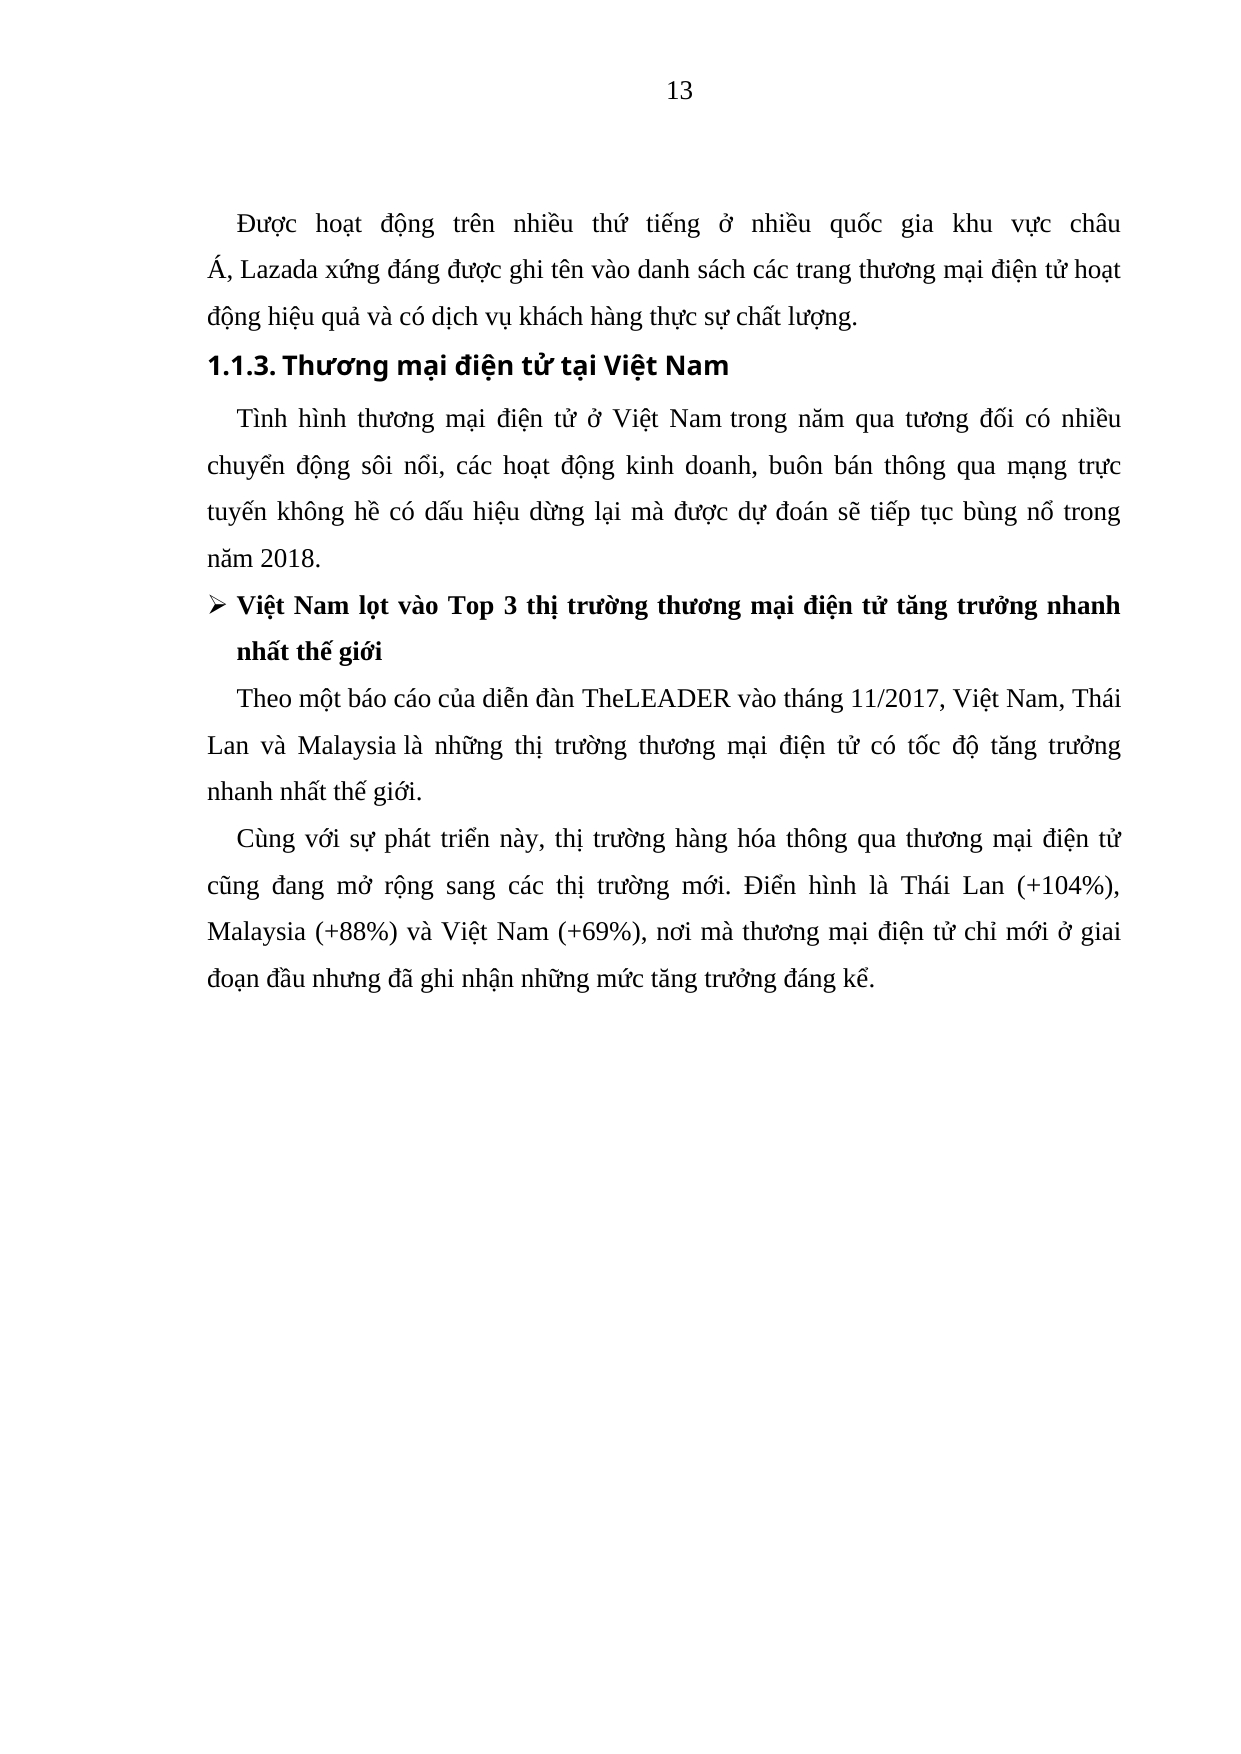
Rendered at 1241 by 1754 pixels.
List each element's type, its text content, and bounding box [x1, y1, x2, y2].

list Việt Nam lọt vào Top 3 thị trường thương mại điện tử tăng trưởng nhanh nhất thế giới [207, 589, 1122, 667]
subtitle Thương mại điện tử tại Việt Nam [207, 347, 1122, 384]
text Tình hình thương mại điện tử ở Việt Nam trong năm qua tương đối có nhiều chuyển động sôi nổi, các hoạt động kinh doanh, buôn bán thông qua mạng trực tuyến không hề có dấu hiệu dừng lại mà được dự đoán sẽ tiếp tục bùng nổ trong năm 2018. [207, 402, 1122, 573]
text Được hoạt động trên nhiều thứ tiếng ở nhiều quốc gia khu vực châu Á, Lazada xứng đáng được ghi tên vào danh sách các trang thương mại điện tử hoạt động hiệu quả và có dịch vụ khách hàng thực sự chất lượng. [207, 207, 1122, 331]
text Cùng với sự phát triển này, thị trường hàng hóa thông qua thương mại điện tử cũng đang mở rộng sang các thị trường mới. Điển hình là Thái Lan (+104%), Malaysia (+88%) và Việt Nam (+69%), nơi mà thương mại điện tử chỉ mới ở giai đoạn đầu nhưng đã ghi nhận những mức tăng trưởng đáng kể. [207, 822, 1122, 993]
text Theo một báo cáo của diễn đàn TheLEADER vào tháng 11/2017, Việt Nam, Thái Lan và Malaysia là những thị trường thương mại điện tử có tốc độ tăng trưởng nhanh nhất thế giới. [207, 682, 1122, 807]
